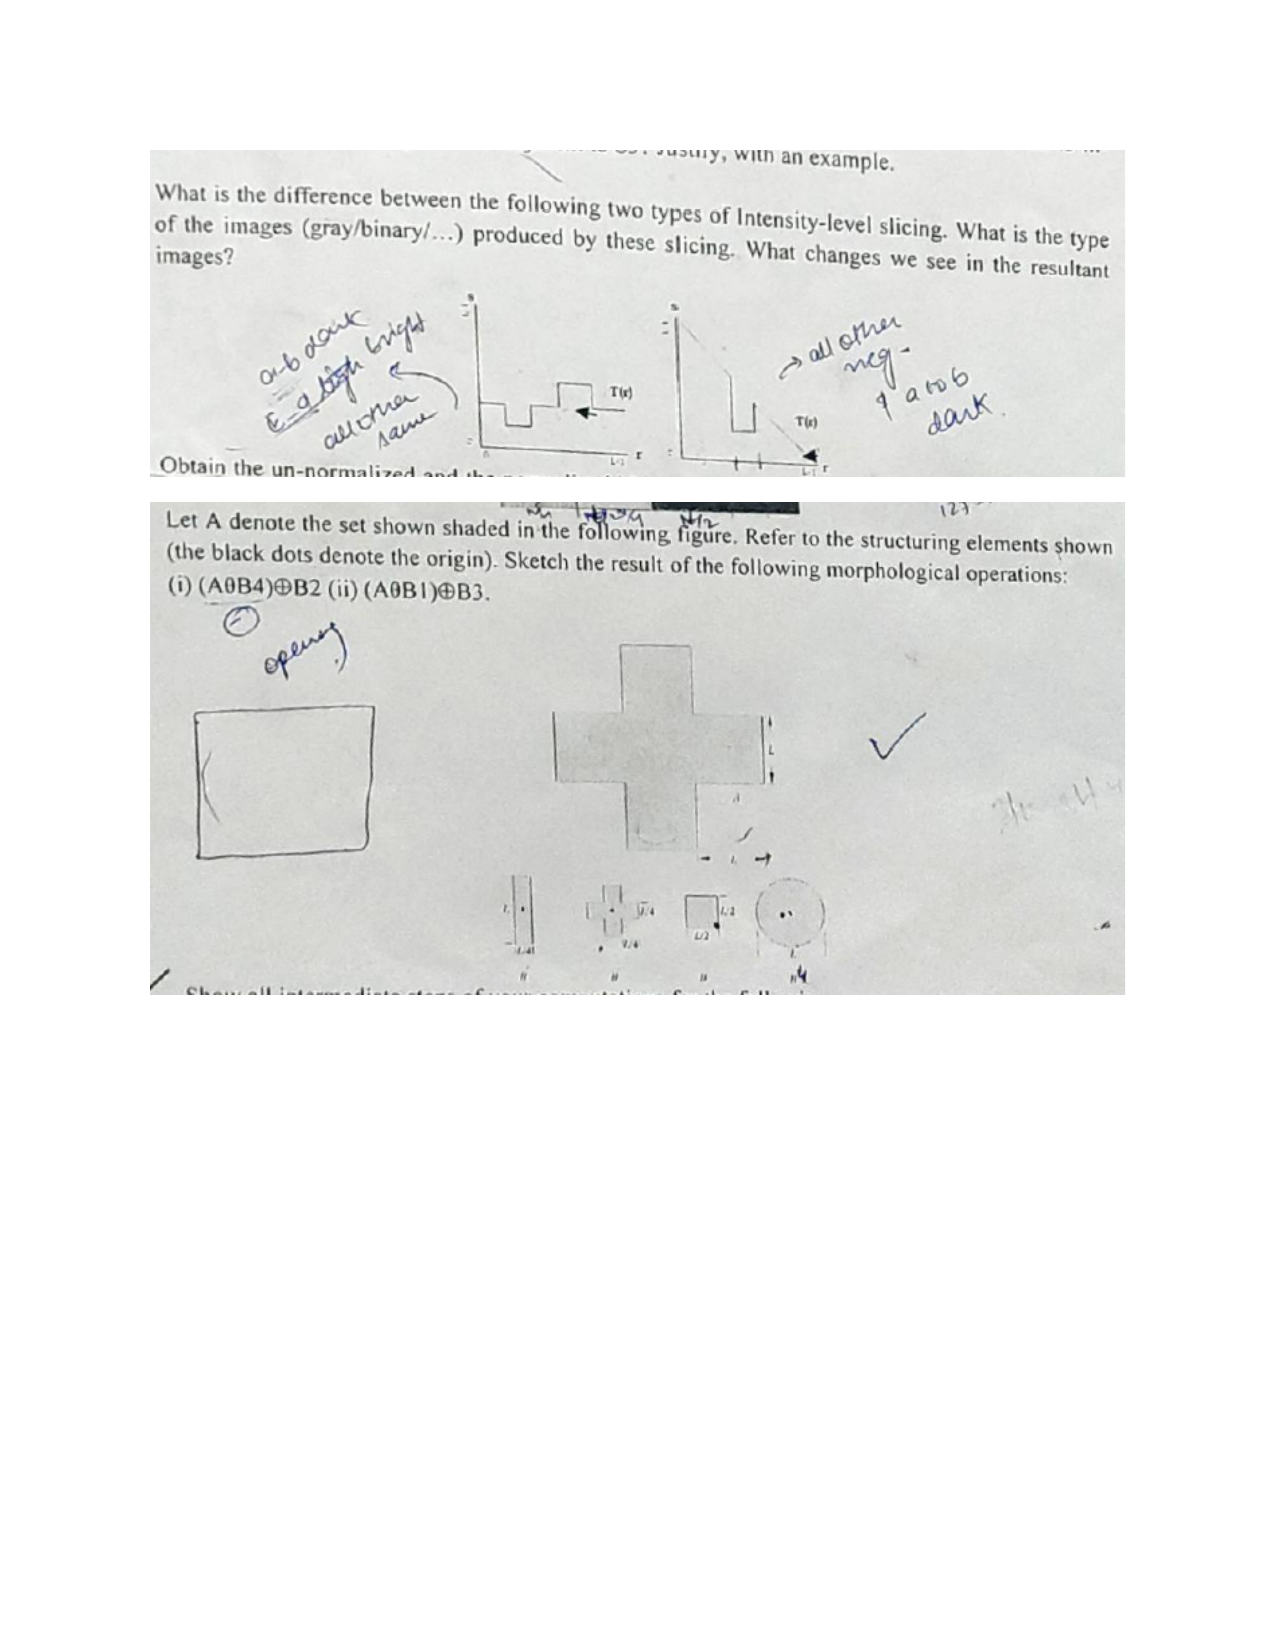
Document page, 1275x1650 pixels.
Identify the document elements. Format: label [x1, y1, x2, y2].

picture [150, 150, 1125, 477]
picture [150, 502, 1125, 995]
